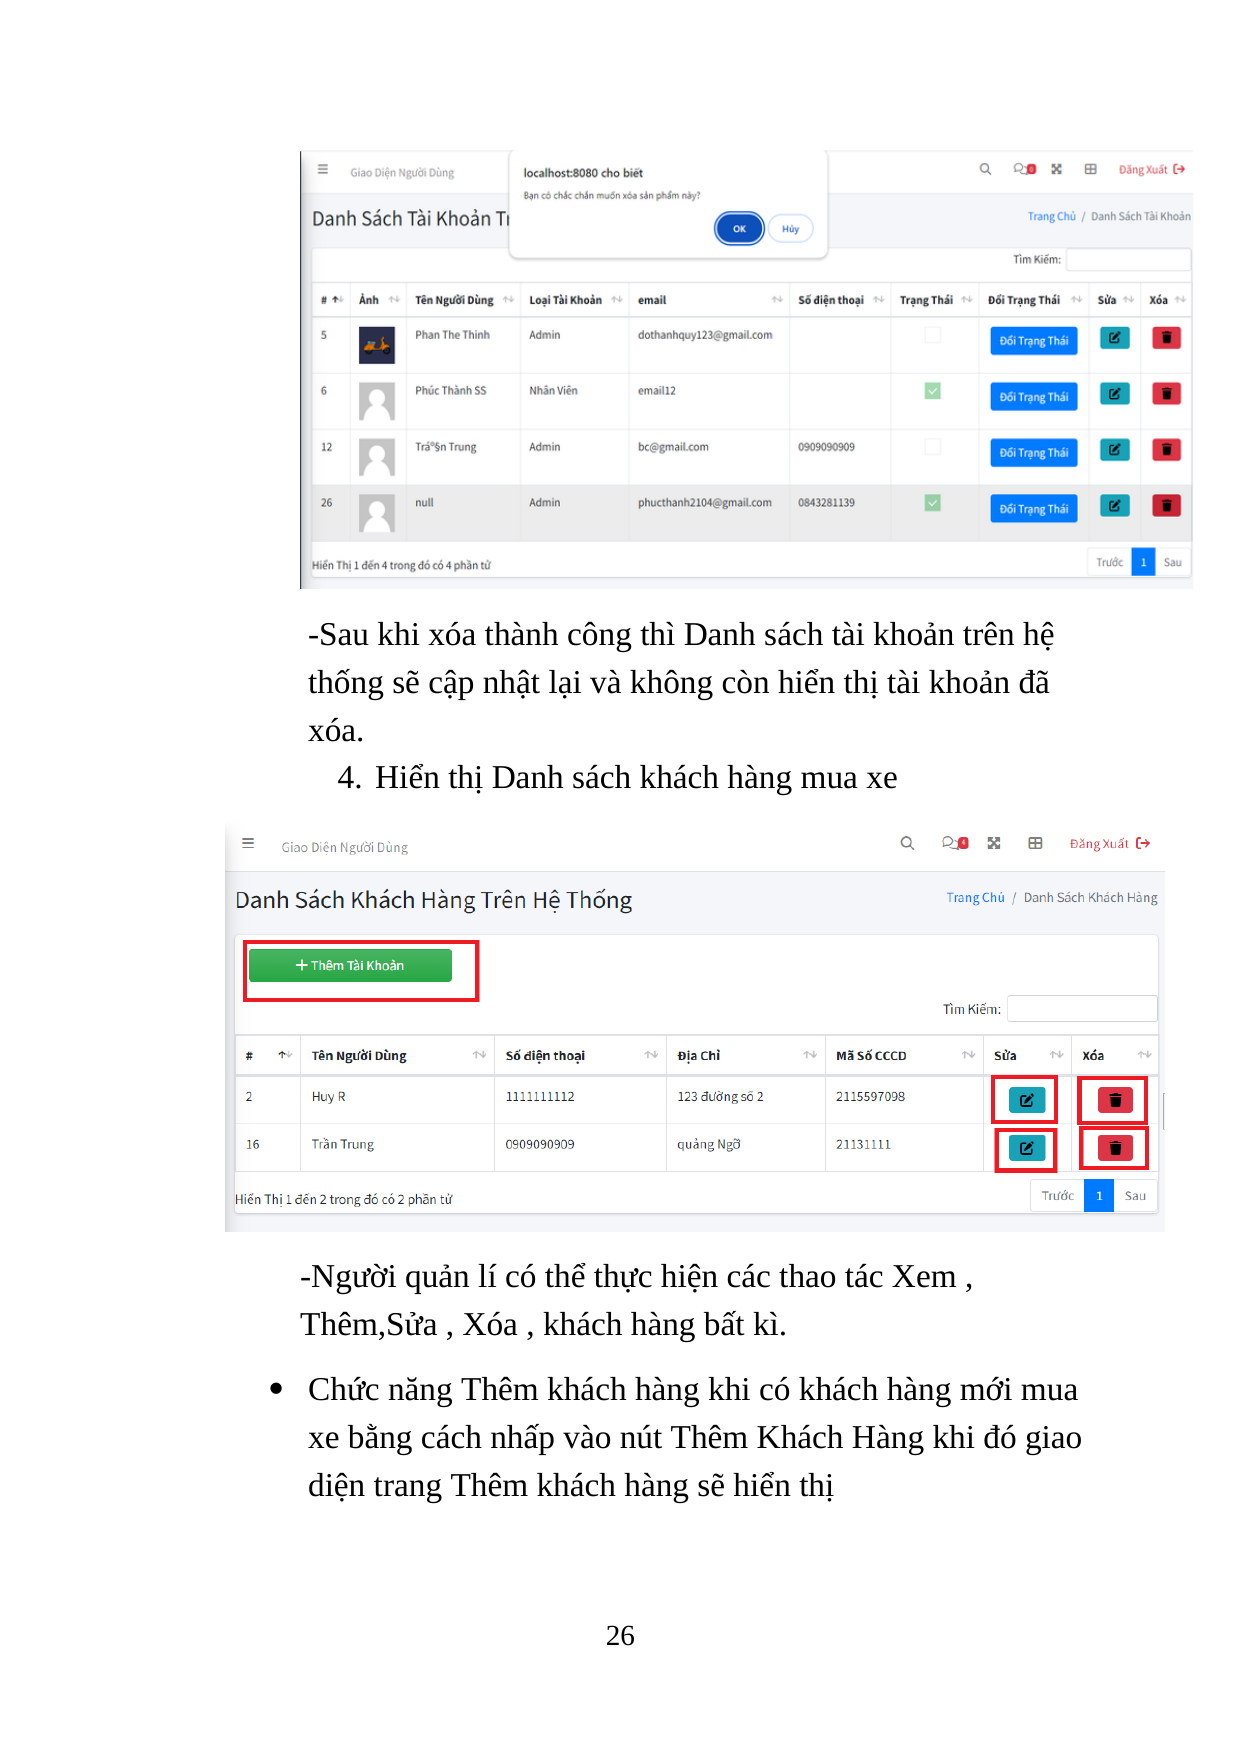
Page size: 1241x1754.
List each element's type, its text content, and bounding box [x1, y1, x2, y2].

list Chức năng Thêm khách hàng khi có khách hàng mới mua xe bằng cách nhấp vào nút Thêm Khách Hàng khi đó giao diện trang Thêm khách hàng sẽ hiển thị [270, 1369, 1090, 1503]
list -Sau khi xóa thành công thì Danh sách tài khoản trên hệ thống sẽ cập nhật lại và không còn hiển thị tài khoản đã xóa. [308, 614, 1090, 748]
picture [225, 822, 1166, 1232]
text -Người quản lí có thể thực hiện các thao tác Xem , Thêm,Sửa , Xóa , khách hàng bất kì. [300, 1257, 1090, 1343]
list Hiển thị Danh sách khách hàng mua xe [337, 758, 1090, 796]
picture [300, 150, 1194, 589]
